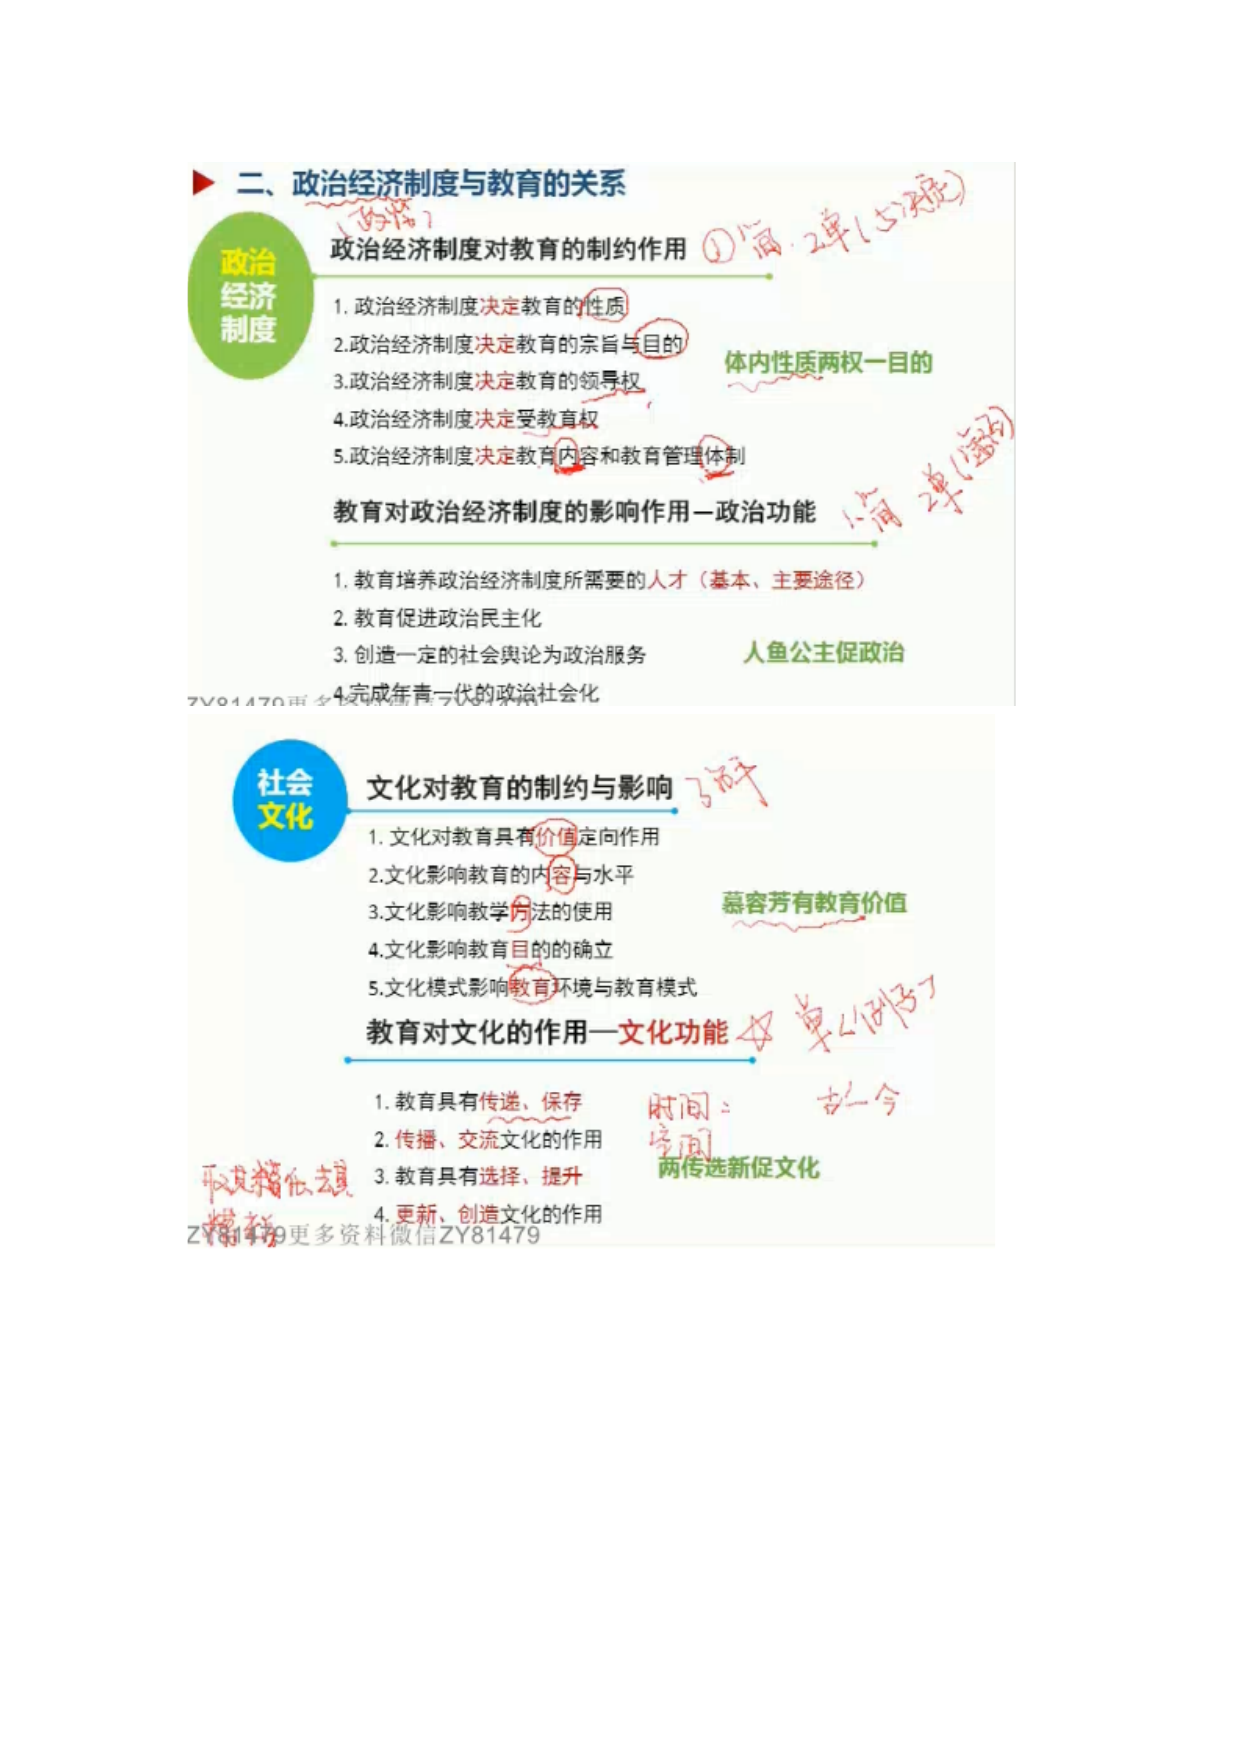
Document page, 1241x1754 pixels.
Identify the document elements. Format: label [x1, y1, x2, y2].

picture [187, 162, 1016, 706]
picture [187, 714, 996, 1249]
